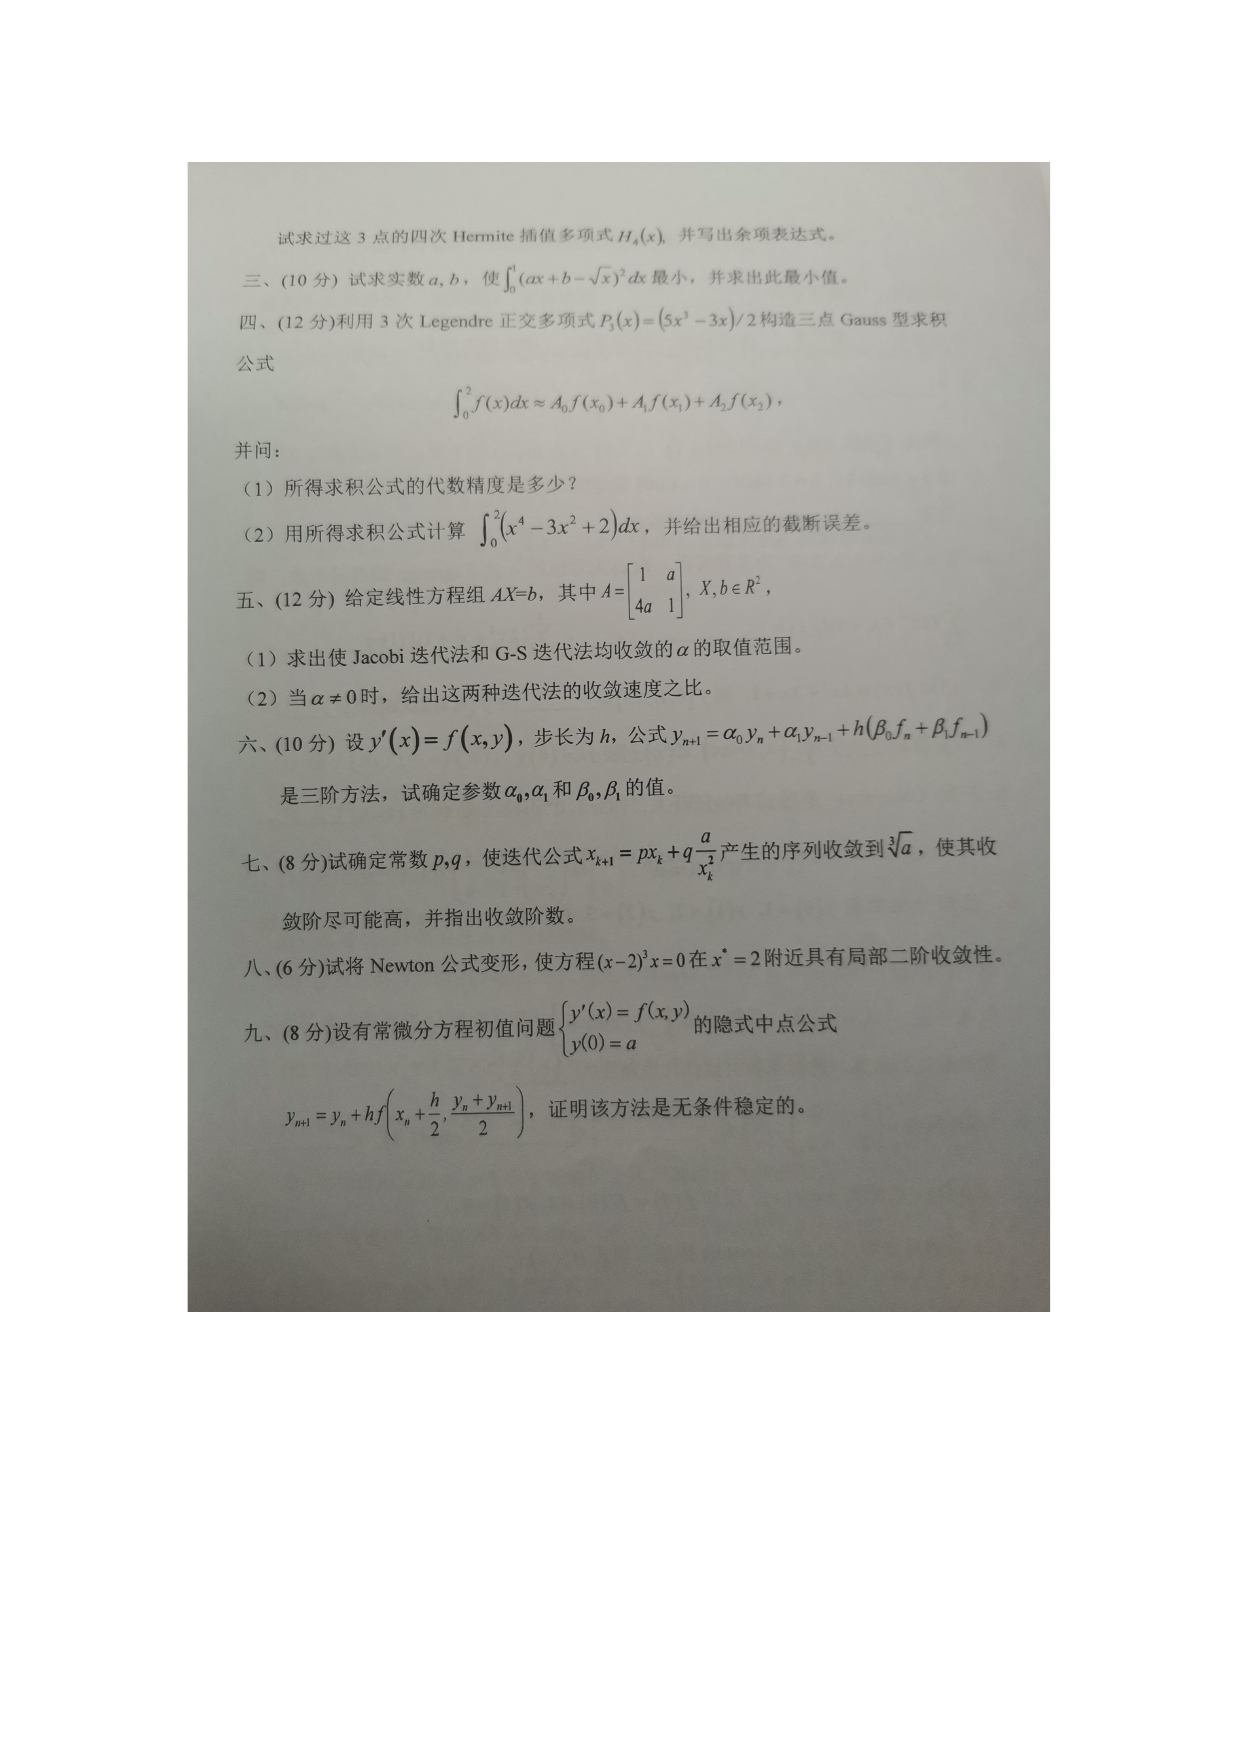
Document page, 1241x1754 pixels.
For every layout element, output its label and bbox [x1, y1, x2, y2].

picture [187, 162, 1050, 1312]
